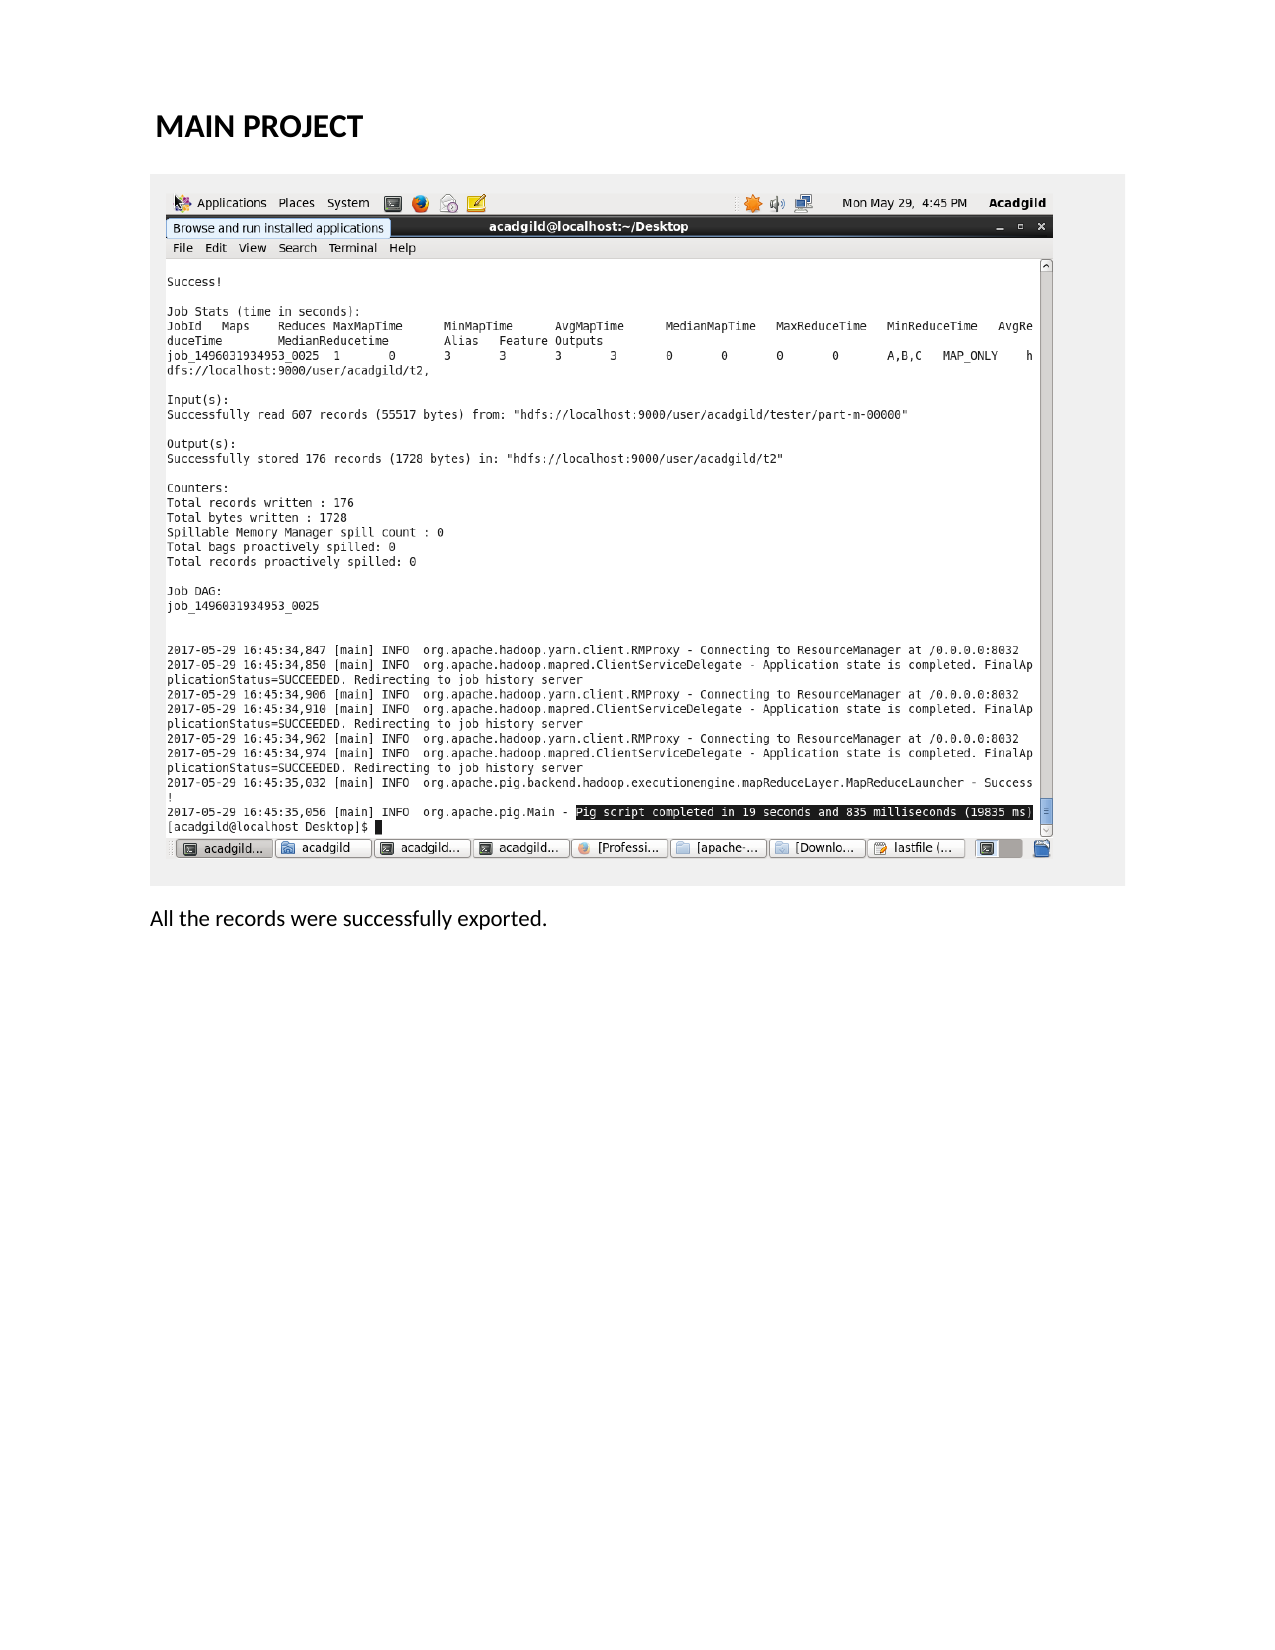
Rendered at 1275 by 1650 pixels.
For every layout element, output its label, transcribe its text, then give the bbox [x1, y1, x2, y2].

picture [150, 174, 1125, 886]
text All the records were successfully exported. [150, 904, 1125, 932]
